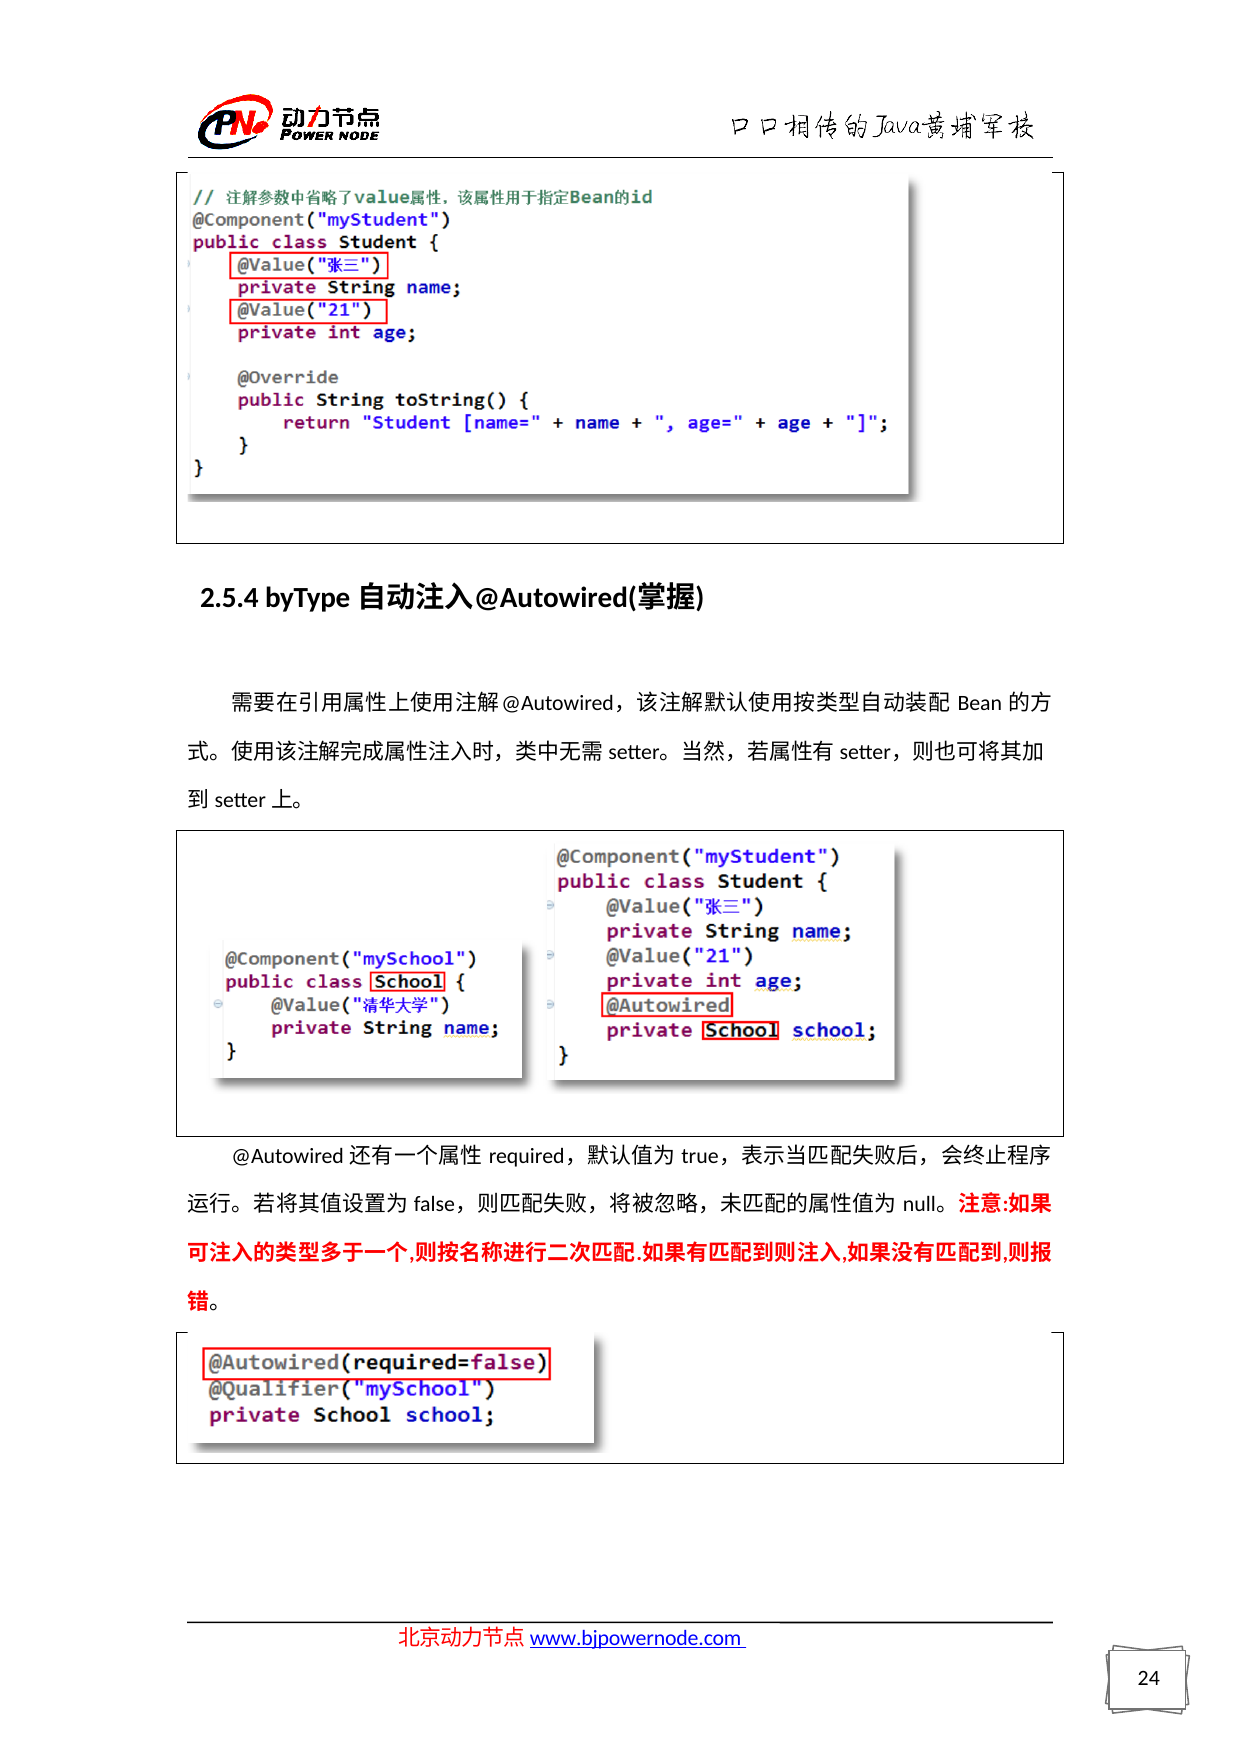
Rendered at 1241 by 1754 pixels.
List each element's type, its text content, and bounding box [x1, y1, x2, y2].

picture [187, 831, 1052, 1094]
subtitle 2.5.4 byType 自动注入@Autowired(掌握) [200, 562, 1053, 627]
table_header [177, 1333, 1063, 1463]
text 到 setter 上。 [187, 782, 1053, 814]
text 需要在引用属性上使用注解@Autowired，该注解默认使用按类型自动装配 Bean 的方式。使用该注解完成属性注入时，类中无需 setter。当然，若属性有 setter，则也可将其加 [187, 685, 1053, 766]
table_header [177, 173, 1063, 543]
picture [187, 1332, 1052, 1453]
picture [187, 172, 1052, 502]
table_header [177, 831, 1063, 1136]
picture [187, 88, 1053, 155]
text @Autowired 还有一个属性 required，默认值为 true，表示当匹配失败后，会终止程序运行。若将其值设置为 false，则匹配失败，将被忽略，未匹配的属性值为 null。注意:如果可注入的类型多于一个,则按名称进行二次匹配.如果有匹配到则注入,如果没有匹配到,则报错。 [187, 1137, 1053, 1316]
